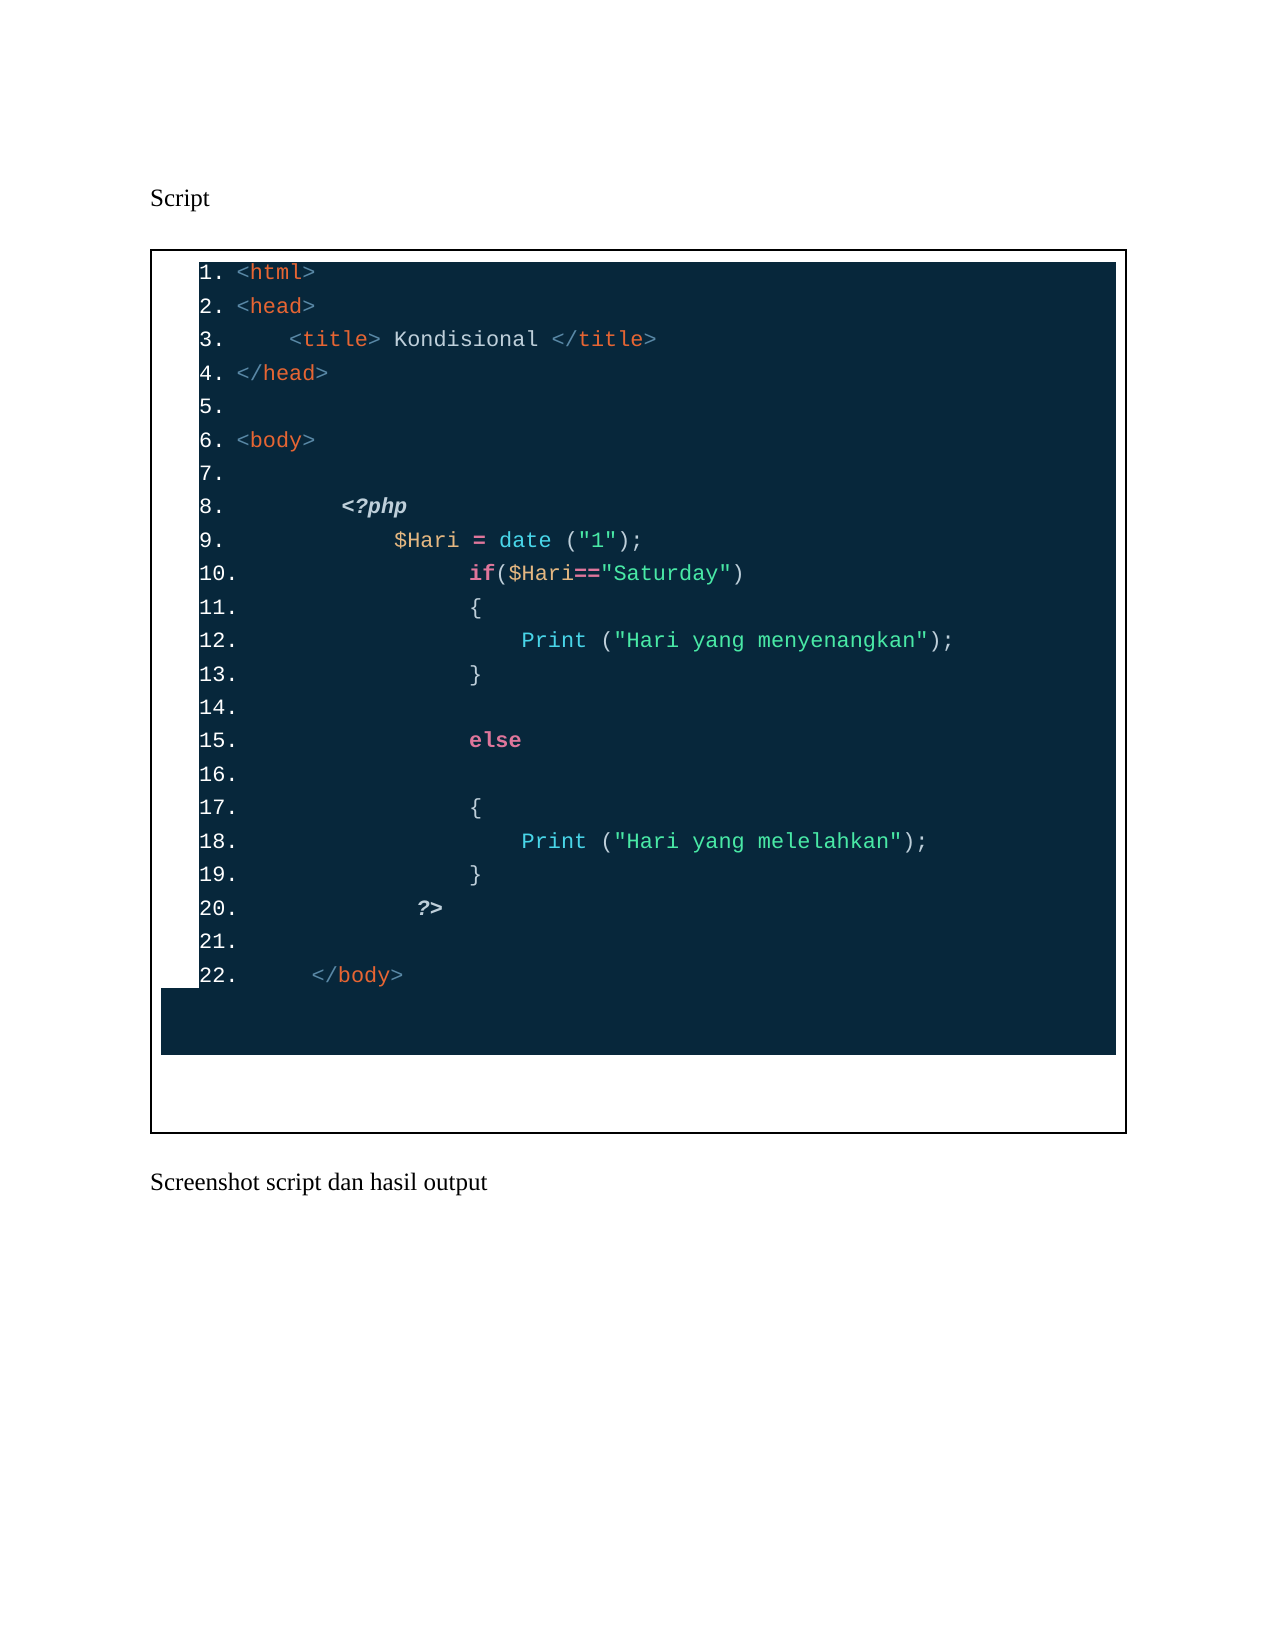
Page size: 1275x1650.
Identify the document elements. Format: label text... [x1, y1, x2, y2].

table_header <html> <head> <title> Kondisional </title> </head> <body> <?php $Hari = date ("1"); if($Hari=="Saturday") { Print ("Hari yang menyenangkan"); } else { Print ("Hari yang melelahkan"); } ?> </body> [152, 251, 1125, 1132]
text Screenshot script dan hasil output [150, 1167, 1125, 1196]
text Script [150, 183, 1125, 212]
